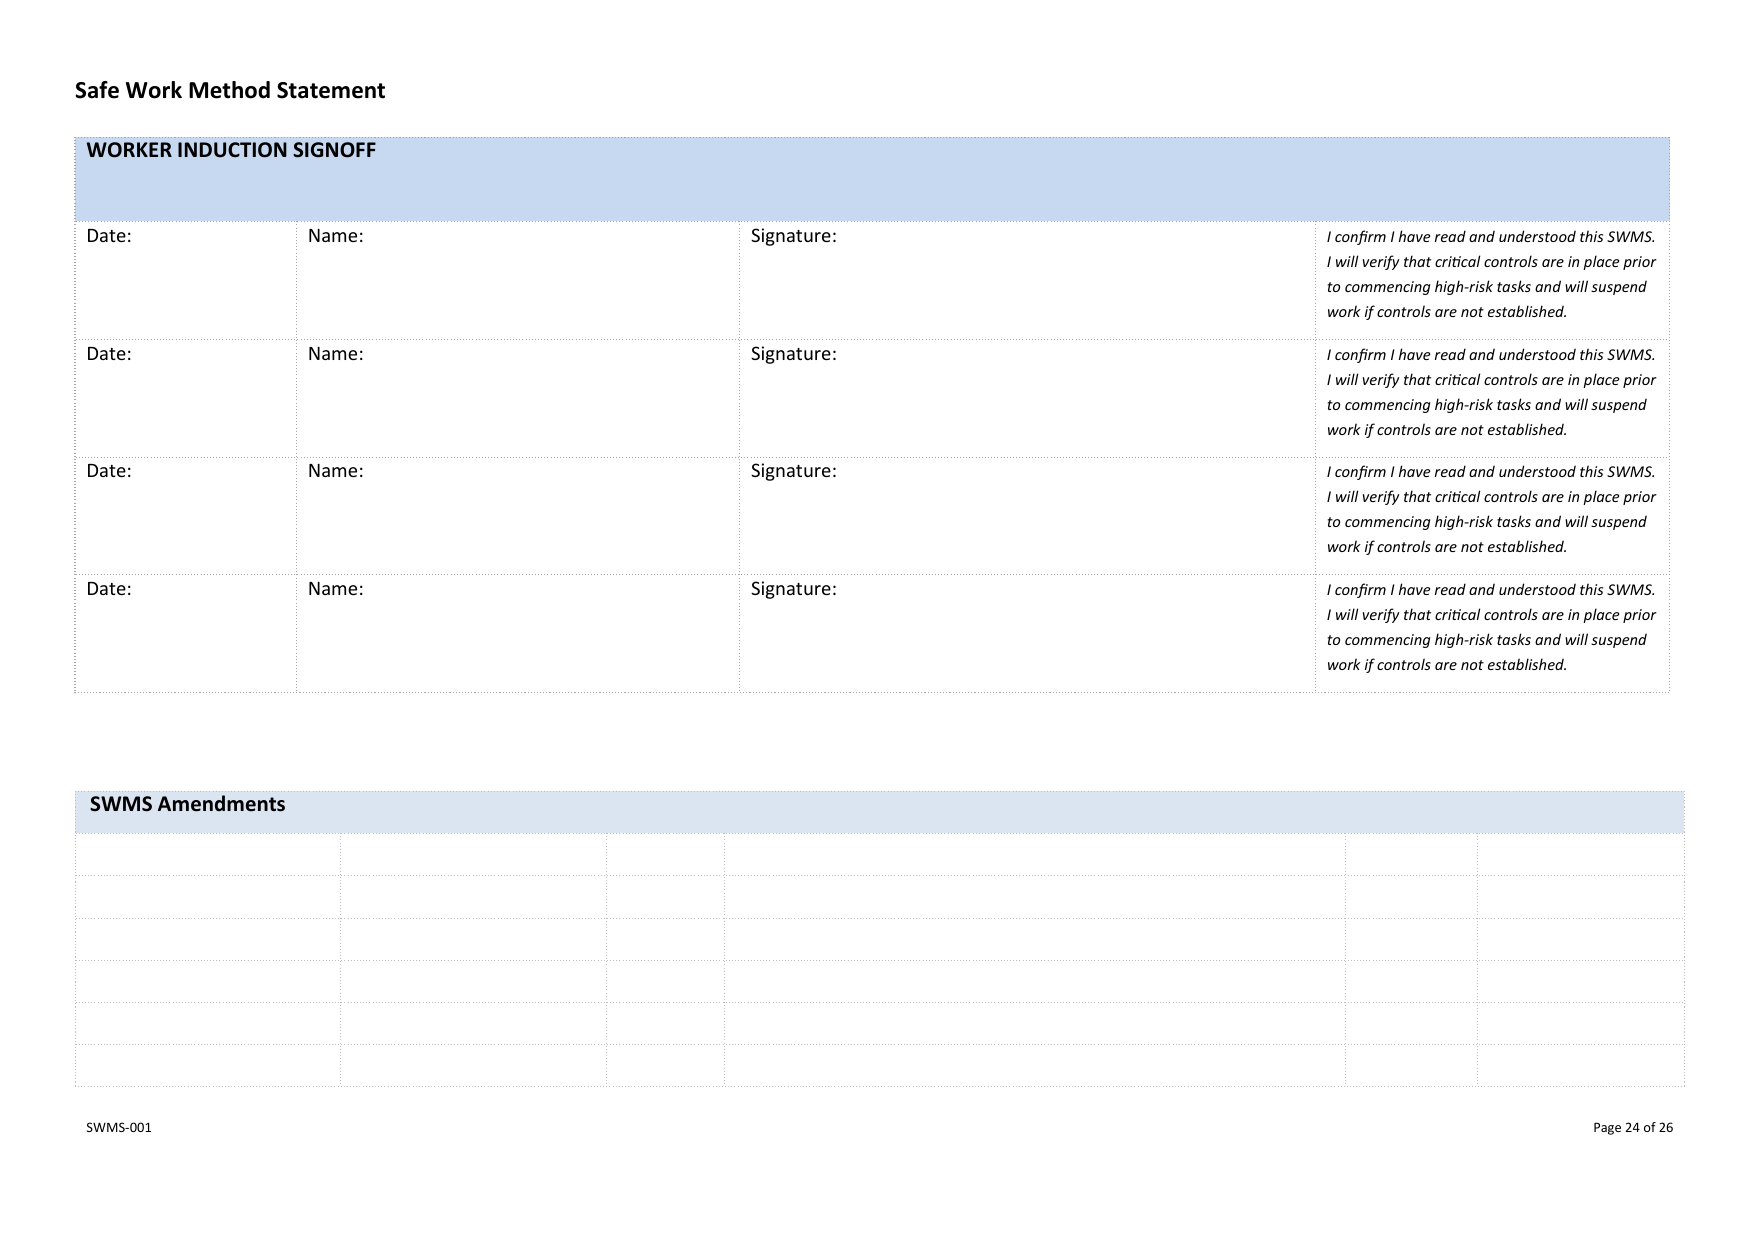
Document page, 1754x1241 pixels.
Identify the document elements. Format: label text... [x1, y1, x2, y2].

table_cell [1478, 960, 1684, 1002]
table_cell [341, 918, 606, 959]
table_cell Name: [296, 339, 739, 457]
table_cell [606, 1044, 724, 1086]
table_cell [1345, 918, 1478, 959]
table_cell Name: [296, 574, 739, 692]
table_cell [725, 875, 1345, 917]
table_cell [1478, 1002, 1684, 1044]
table_cell [1478, 918, 1684, 959]
table_cell Name: [296, 221, 739, 339]
table_cell Date: [75, 339, 296, 457]
table_cell [1345, 960, 1478, 1002]
table_cell Signature: [740, 457, 1315, 574]
table_cell [341, 1002, 606, 1044]
table_cell [1478, 1044, 1684, 1086]
table_cell Signature: [740, 574, 1315, 692]
table_cell [1478, 875, 1684, 917]
table_cell [341, 1044, 606, 1086]
table_cell [606, 918, 724, 959]
table_cell [75, 833, 341, 875]
table_cell [1478, 833, 1684, 875]
table_cell [75, 918, 341, 959]
table_cell Date: [75, 221, 296, 339]
table_cell [75, 1002, 341, 1044]
table_cell [606, 1002, 724, 1044]
table_cell [725, 833, 1345, 875]
table_cell Signature: [740, 339, 1315, 457]
table_cell [606, 960, 724, 1002]
table_cell [606, 875, 724, 917]
table_cell [725, 1044, 1345, 1086]
table_cell Signature: [740, 221, 1315, 339]
table_cell [725, 1002, 1345, 1044]
table_cell [725, 960, 1345, 1002]
table_cell [75, 960, 341, 1002]
table_cell [75, 875, 341, 917]
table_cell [1315, 221, 1670, 339]
table_cell [1345, 1044, 1478, 1086]
table_cell Date: [75, 457, 296, 574]
table_header WORKER INDUCTION SIGNOFF [75, 137, 1670, 221]
table_cell [341, 875, 606, 917]
table_cell [1345, 833, 1478, 875]
table_cell [341, 833, 606, 875]
table_cell [75, 1044, 341, 1086]
table_cell [606, 833, 724, 875]
table_cell [725, 918, 1345, 959]
table_cell [341, 960, 606, 1002]
table_cell [1345, 1002, 1478, 1044]
table_cell Date: [75, 574, 296, 692]
table_cell Name: [296, 457, 739, 574]
table_cell [1345, 875, 1478, 917]
table_header SWMS Amendments [75, 791, 1684, 833]
